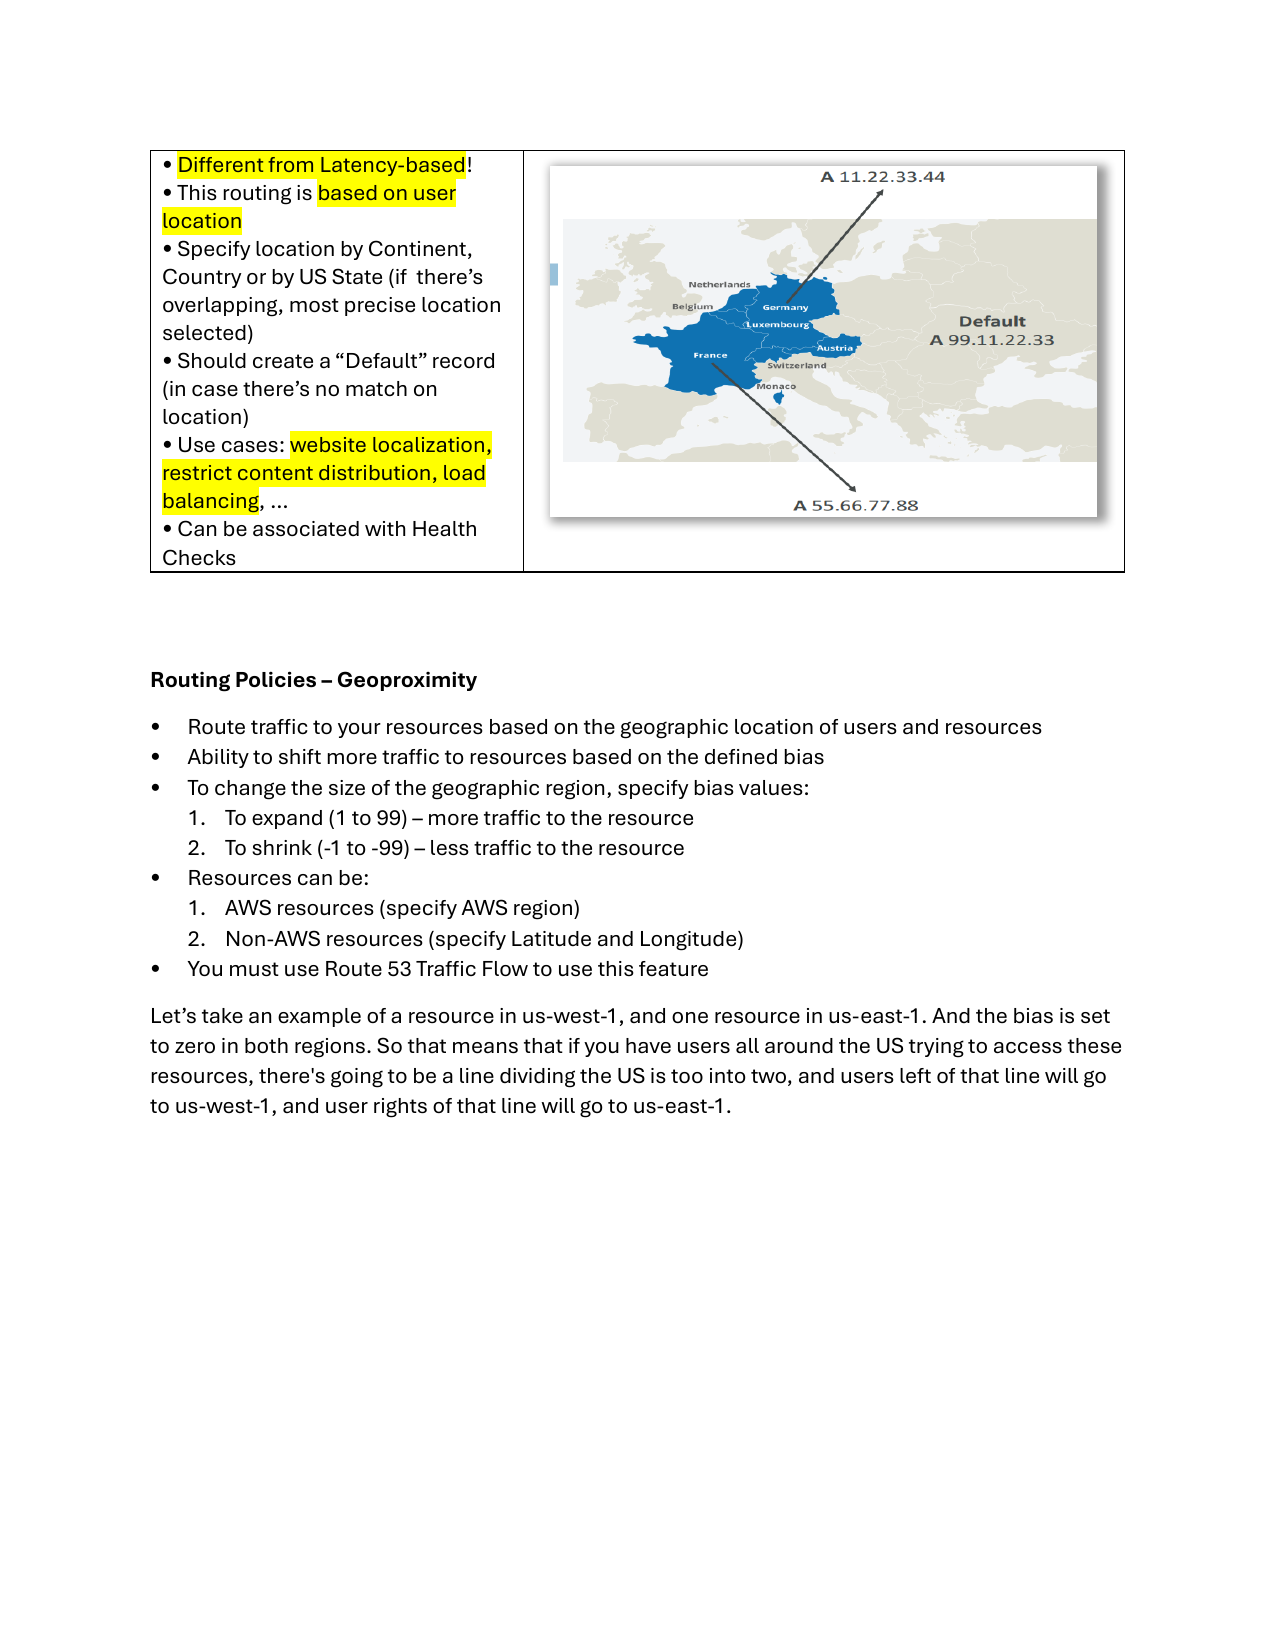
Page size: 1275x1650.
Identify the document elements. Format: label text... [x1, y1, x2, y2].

text Routing Policies – Geoproximity [150, 666, 1125, 694]
list Route traffic to your resources based on the geographic location of users and resources [150, 713, 1125, 741]
list To shrink (-1 to -99) – less traffic to the resource [187, 834, 1125, 862]
table_header • Different from Latency-based! • This routing is based on user location • Specify location by Continent, Country or by US State (if there’s overlapping, most precise location selected) • Should create a “Default” record (in case there’s no match on location) • Use cases: website localization, restrict content distribution, load balancing, … • Can be associated with Health Checks [151, 151, 523, 571]
list You must use Route 53 Traffic Flow to use this feature [150, 955, 1125, 983]
list To expand (1 to 99) – more traffic to the resource [187, 804, 1125, 832]
text Let’s take an example of a resource in us-west-1, and one resource in us-east-1. And the bias is set to zero in both regions. So that means that if you have users all around the US trying to access these resources, there's going to be a line dividing the US is too into two, and users left of that line will go to us-west-1, and user rights of that line will go to us-east-1. [150, 1002, 1125, 1120]
list Resources can be: [150, 864, 1125, 892]
picture [550, 166, 1097, 517]
list Non-AWS resources (specify Latitude and Longitude) [187, 924, 1125, 952]
list To change the size of the geographic region, specify bias values: [150, 773, 1125, 801]
list Ability to shift more traffic to resources based on the defined bias [150, 743, 1125, 771]
list AWS resources (specify AWS region) [187, 894, 1125, 922]
table_header [524, 151, 1124, 571]
